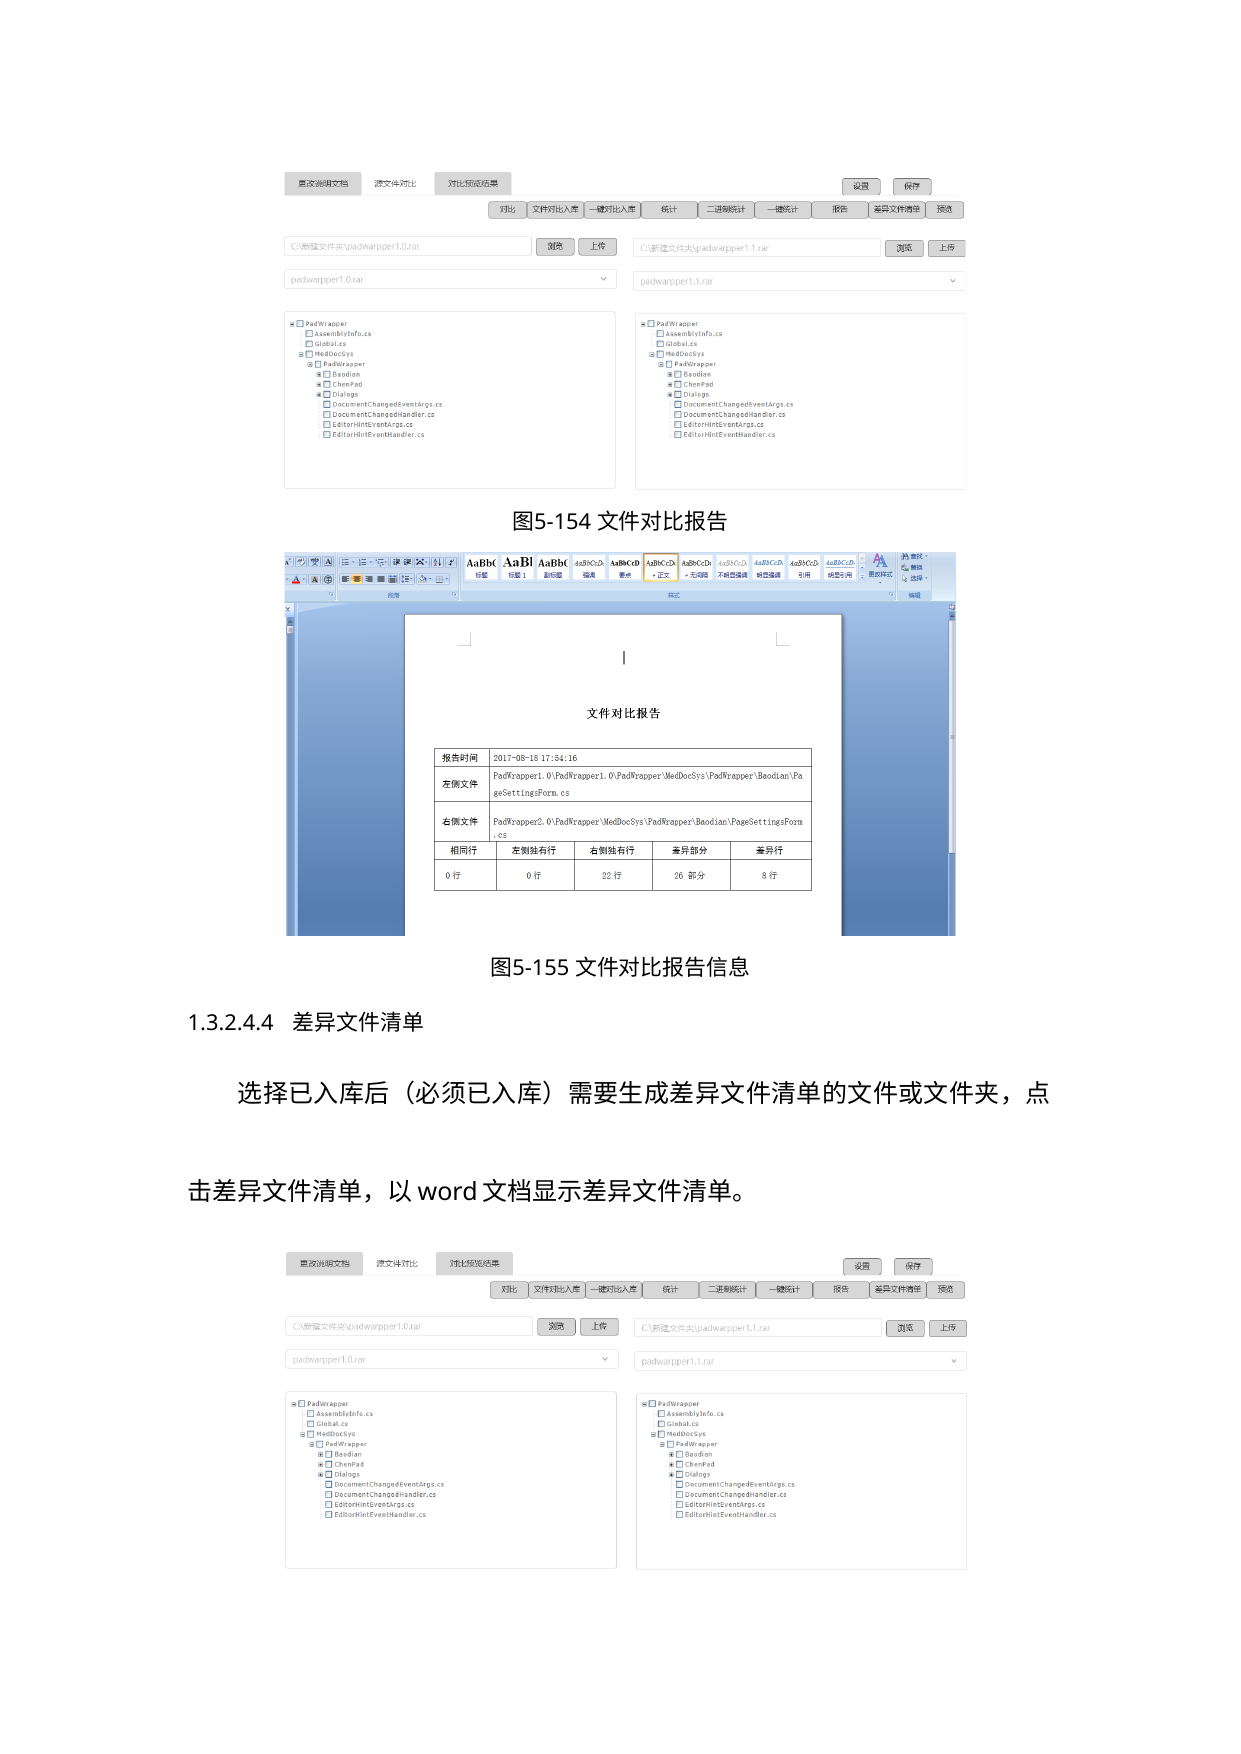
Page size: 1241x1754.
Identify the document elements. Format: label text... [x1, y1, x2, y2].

picture [273, 1239, 967, 1570]
text 选择已入库后（必须已入库）需要生成差异文件清单的文件或文件夹，点击差异文件清单，以word文档显示差异文件清单。 [187, 1059, 1053, 1222]
text 图5-154 文件对比报告 [187, 504, 1053, 537]
subtitle 差异文件清单 [187, 1004, 1053, 1037]
picture [284, 552, 956, 936]
text 图5-155 文件对比报告信息 [187, 950, 1053, 982]
picture [274, 162, 966, 490]
